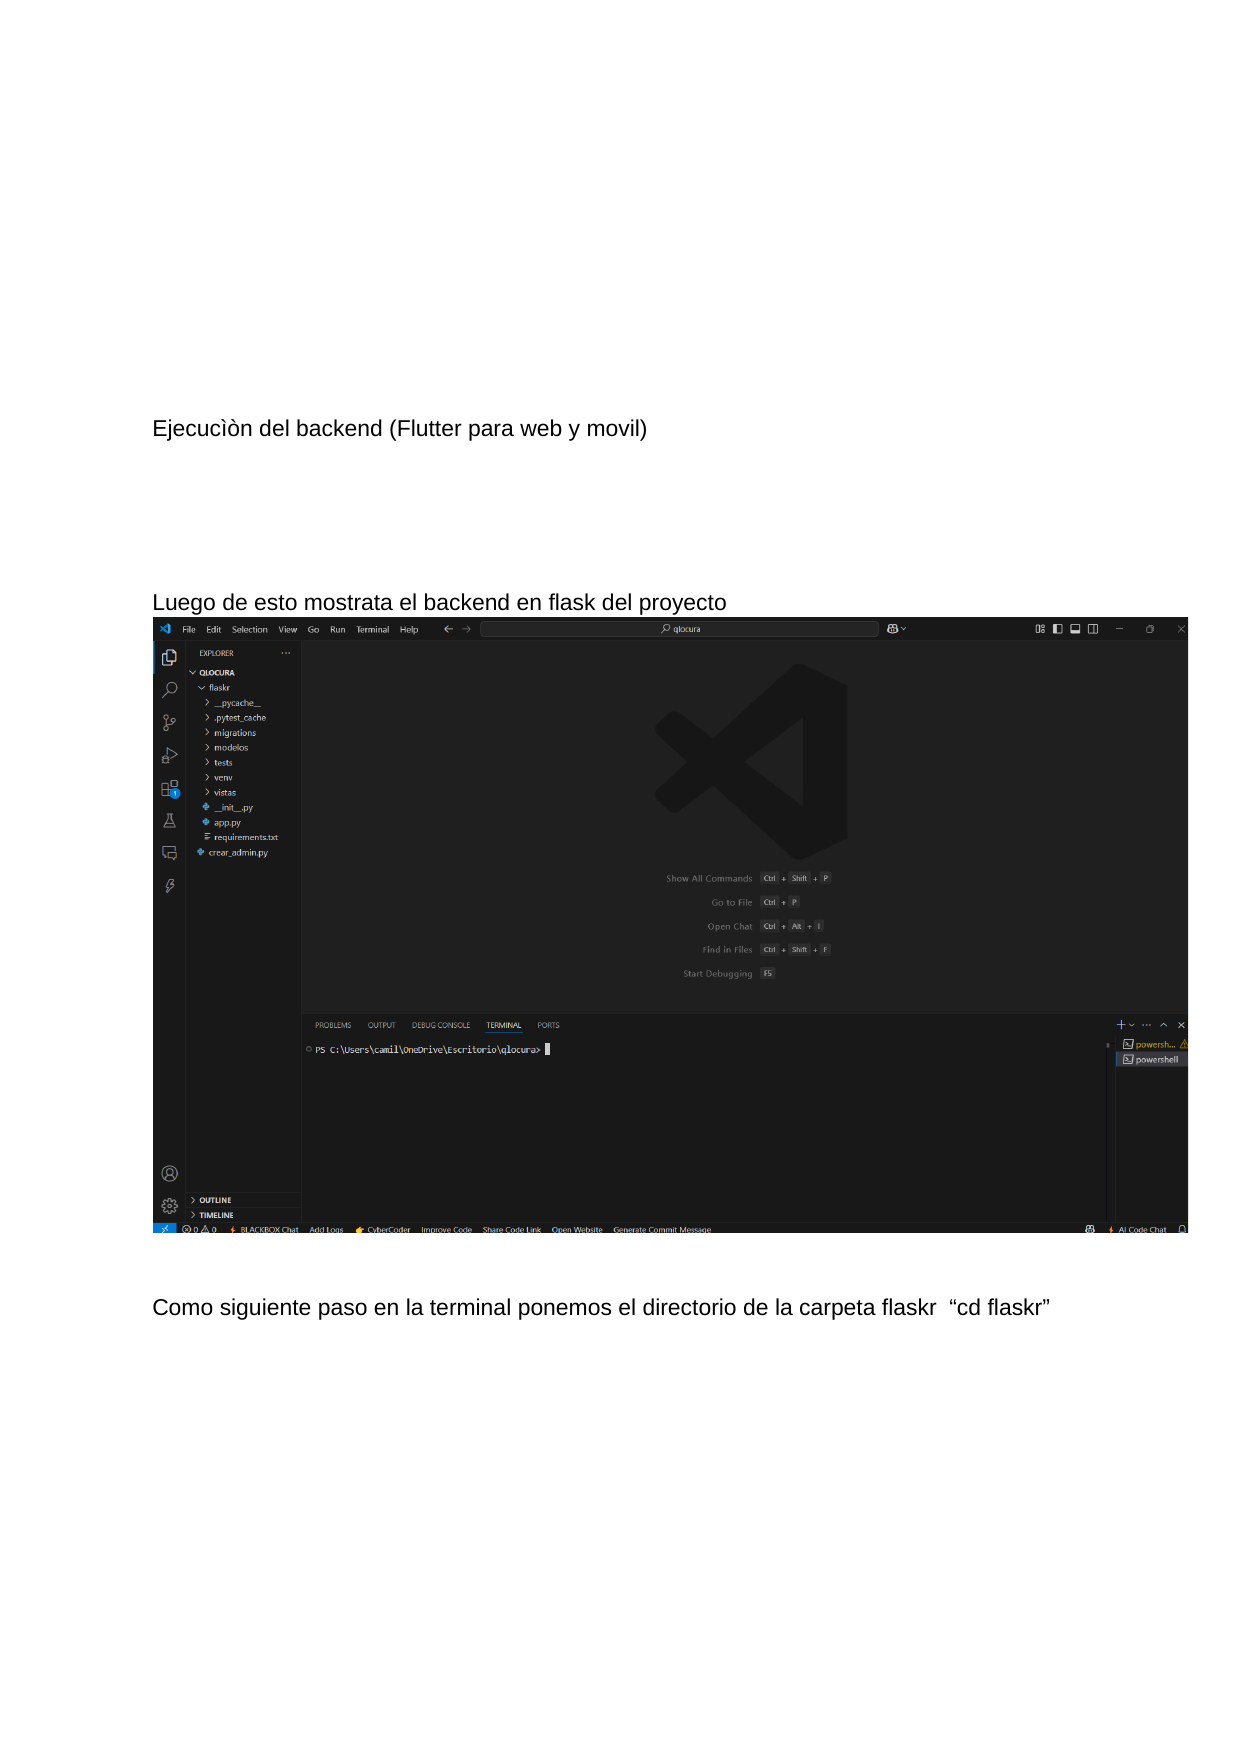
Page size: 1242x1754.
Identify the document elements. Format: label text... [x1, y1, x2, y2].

text Ejecucìòn del backend (Flutter para web y movil) [152, 415, 1178, 441]
text Como siguiente paso en la terminal ponemos el directorio de la carpeta flaskr “cd flaskr” [152, 1294, 1178, 1320]
picture [153, 617, 1189, 1233]
